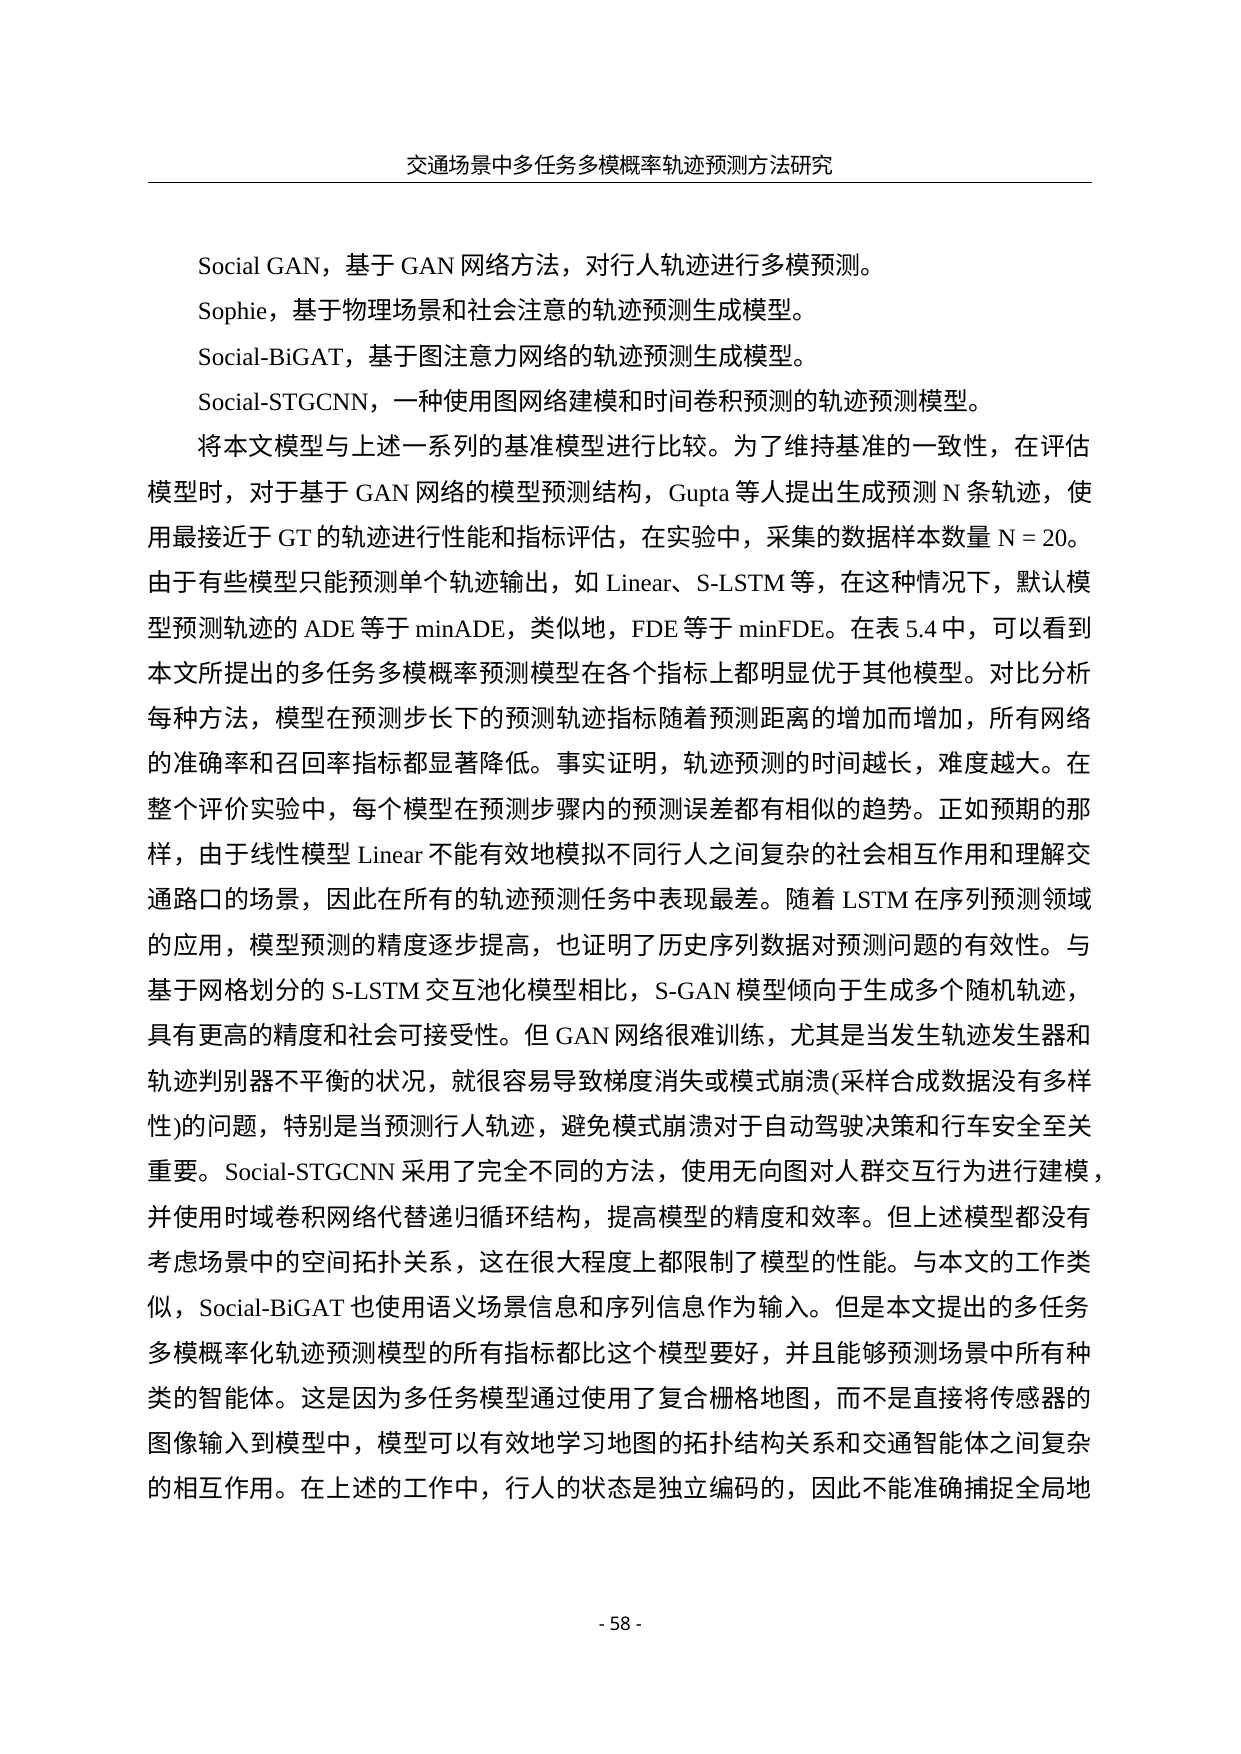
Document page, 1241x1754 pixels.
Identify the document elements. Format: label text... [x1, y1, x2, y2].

text Social-STGCNN，一种使用图网络建模和时间卷积预测的轨迹预测模型。 [148, 381, 1092, 418]
text Social-BiGAT，基于图注意力网络的轨迹预测生成模型。 [148, 336, 1092, 372]
text Sophie，基于物理场景和社会注意的轨迹预测生成模型。 [148, 291, 1092, 327]
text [148, 427, 1092, 1505]
text Social GAN，基于GAN网络方法，对行人轨迹进行多模预测。 [148, 246, 1092, 282]
